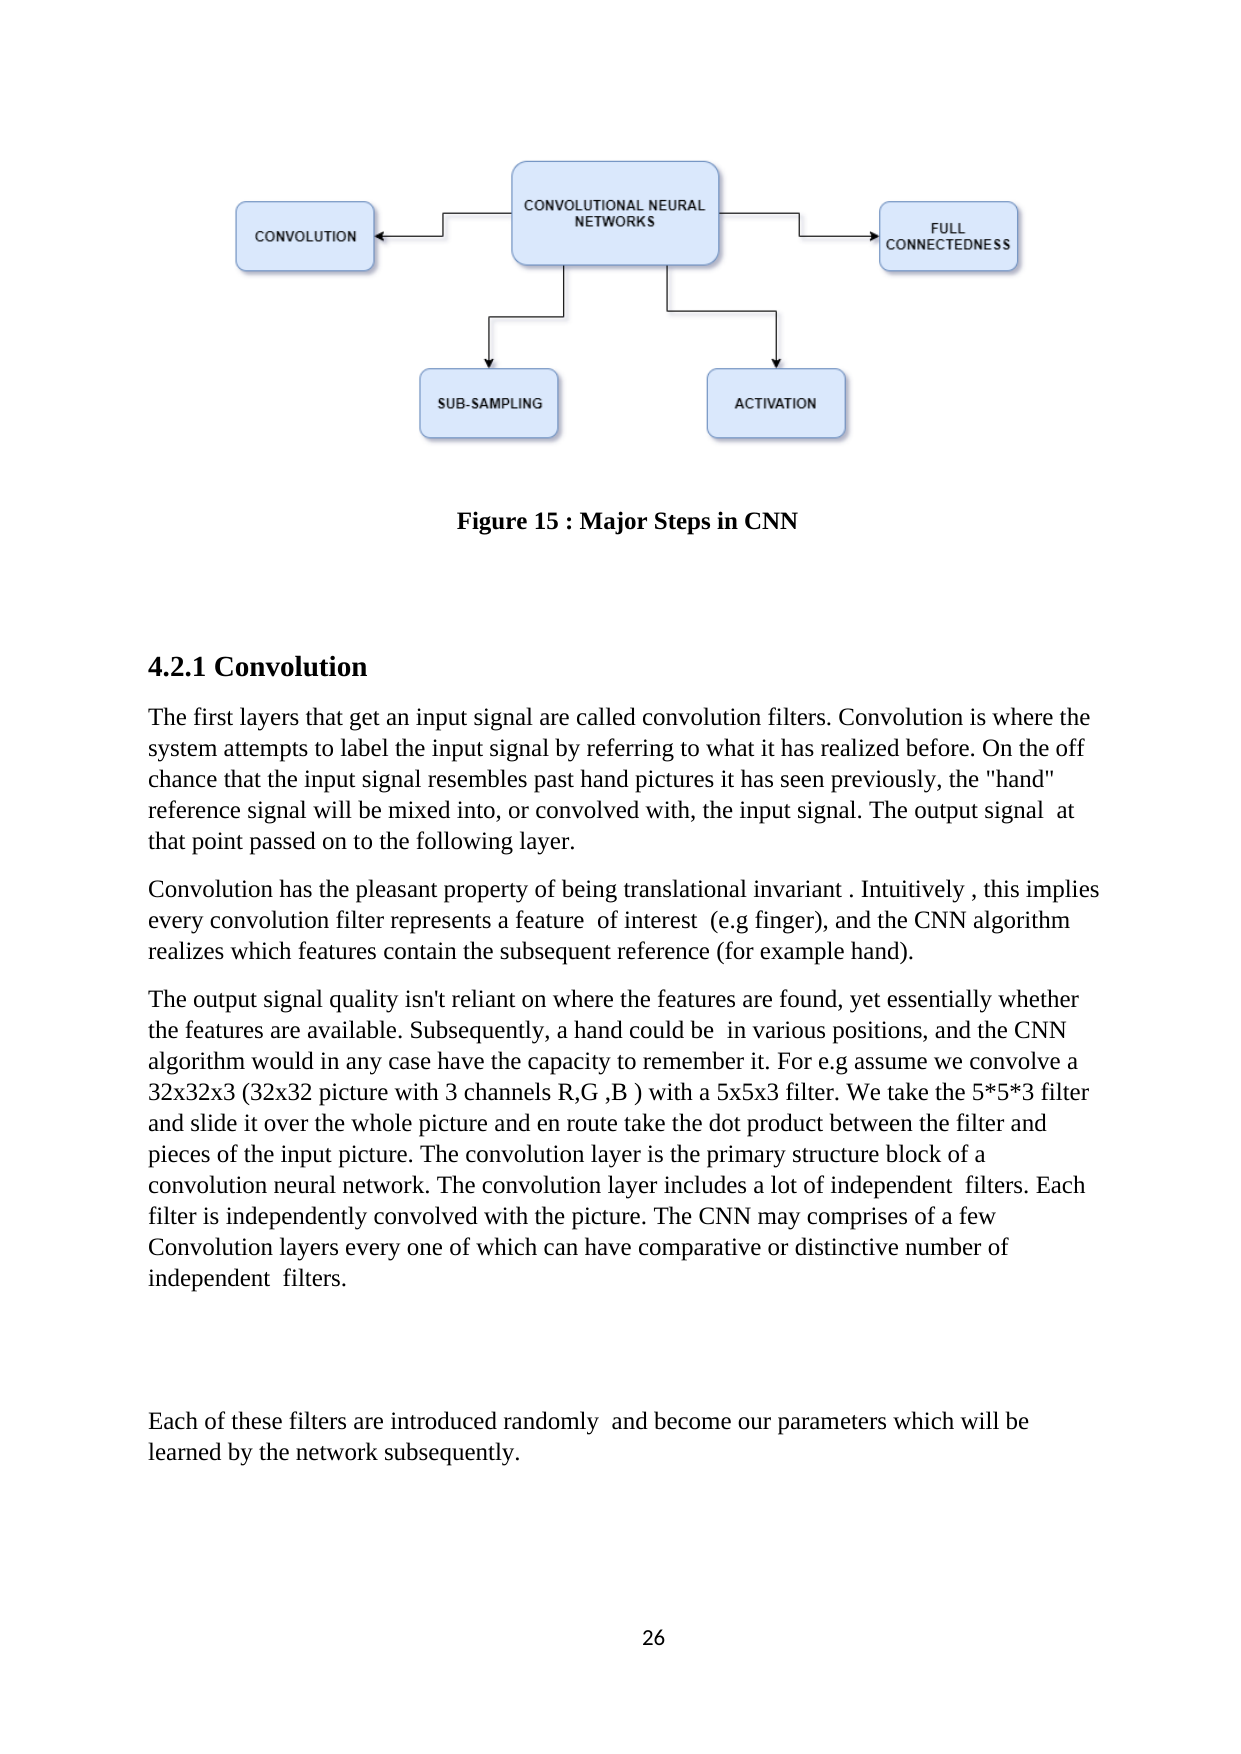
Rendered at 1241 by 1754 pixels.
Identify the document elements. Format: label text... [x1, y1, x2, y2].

text The output signal quality isn't reliant on where the features are found, yet essentially whether the features are available. Subsequently, a hand could be in various positions, and the CNN algorithm would in any case have the capacity to remember it. For e.g assume we convolve a 32x32x3 (32x32 picture with 3 channels R,G ,B ) with a 5x5x3 filter. We take the 5*5*3 filter and slide it over the whole picture and en route take the dot product between the filter and pieces of the input picture. The convolution layer is the primary structure block of a convolution neural network. The convolution layer includes a lot of independent filters. Each filter is independently convolved with the picture. The CNN may comprises of a few Convolution layers every one of which can have comparative or distinctive number of independent filters. [148, 984, 1107, 1292]
text Convolution has the pleasant property of being translational invariant . Intuitively , this implies every convolution filter represents a feature of interest (e.g finger), and the CNN algorithm realizes which features contain the subsequent reference (for example hand). [148, 874, 1107, 965]
text The first layers that get an input signal are called convolution filters. Convolution is where the system attempts to label the input signal by referring to what it has realized before. On the off chance that the input signal resembles past hand pictures it has seen previously, the "hand" reference signal will be mixed into, or convolved with, the input signal. The output signal at that point passed on to the following layer. [148, 702, 1107, 855]
text 4.2.1 Convolution [148, 649, 1107, 683]
text Figure 15 : Major Steps in CNN [148, 506, 1107, 535]
picture [185, 139, 1070, 488]
text Each of these filters are introduced randomly and become our parameters which will be learned by the network subsequently. [148, 1406, 1107, 1466]
